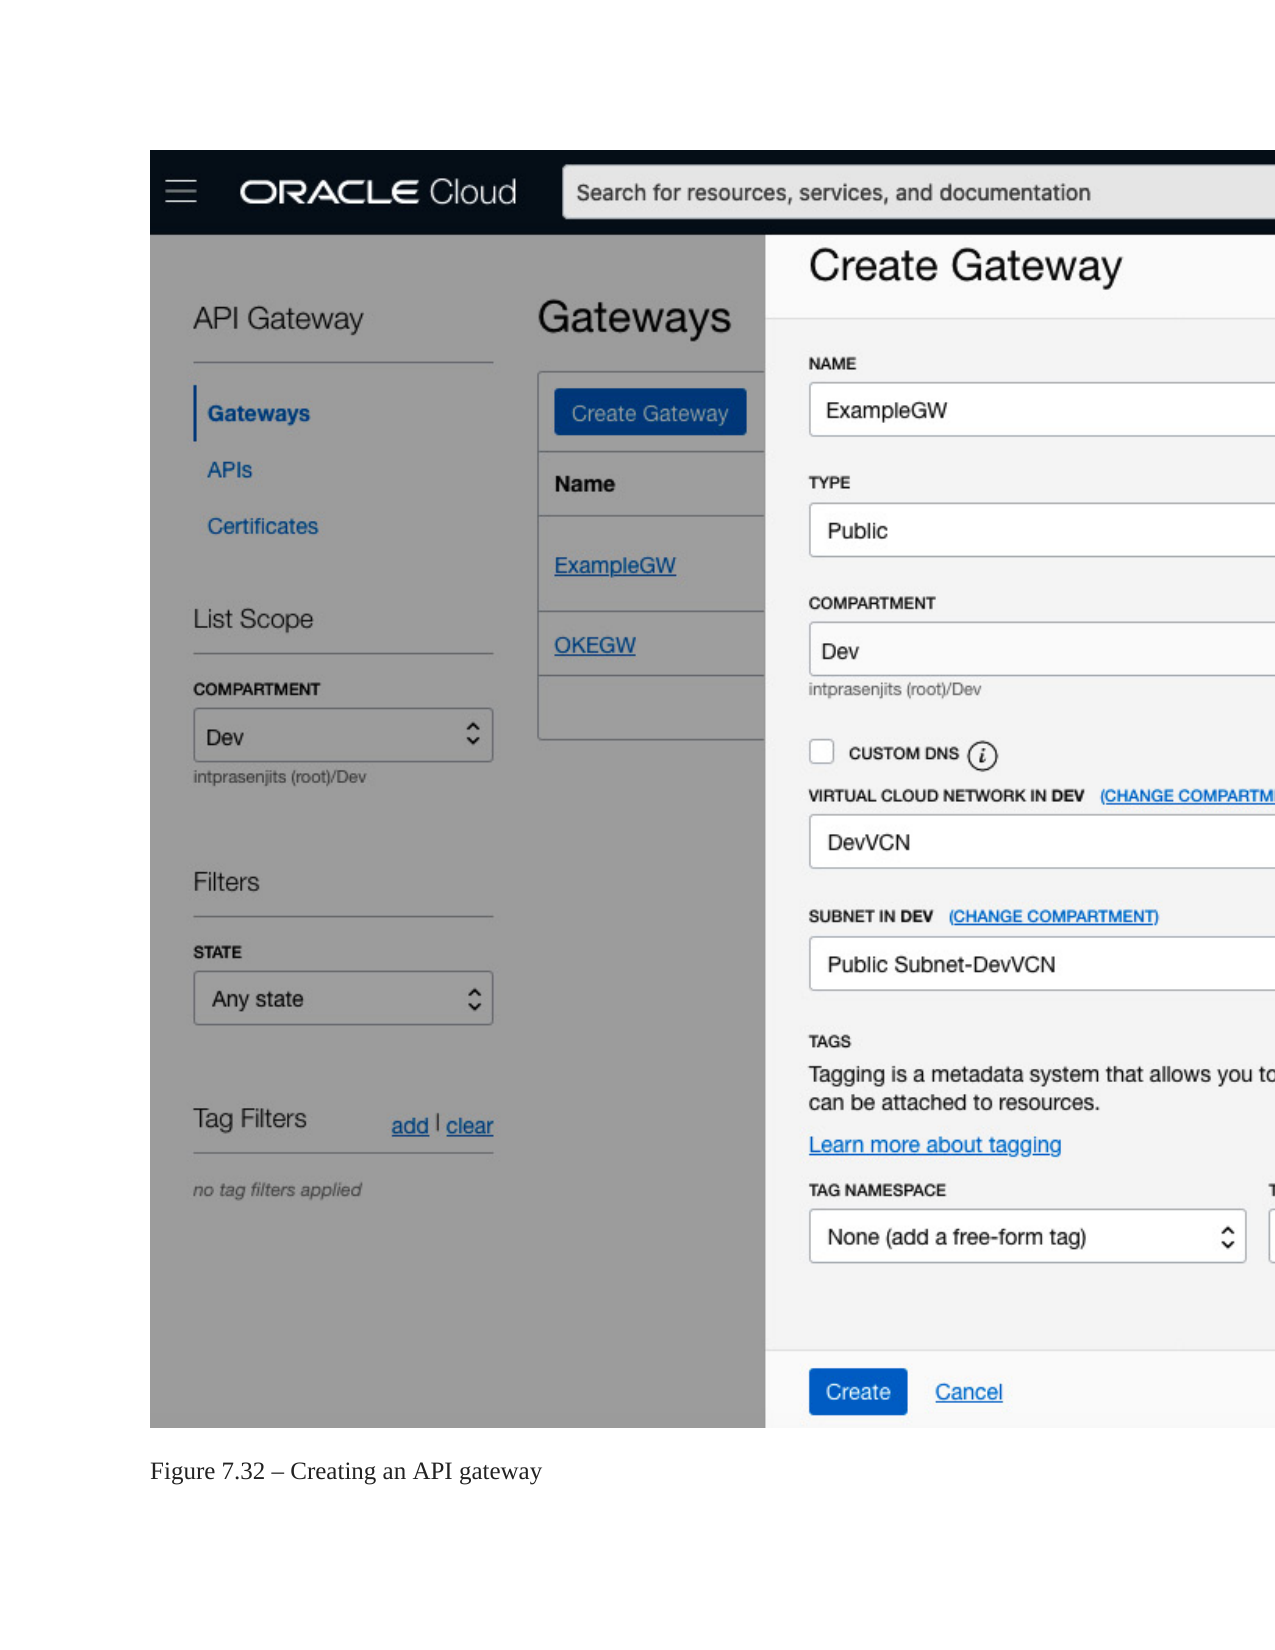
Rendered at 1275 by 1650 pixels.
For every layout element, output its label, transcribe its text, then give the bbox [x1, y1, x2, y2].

picture [150, 150, 1275, 1428]
text Figure 7.32 – Creating an API gateway [150, 1456, 1125, 1485]
